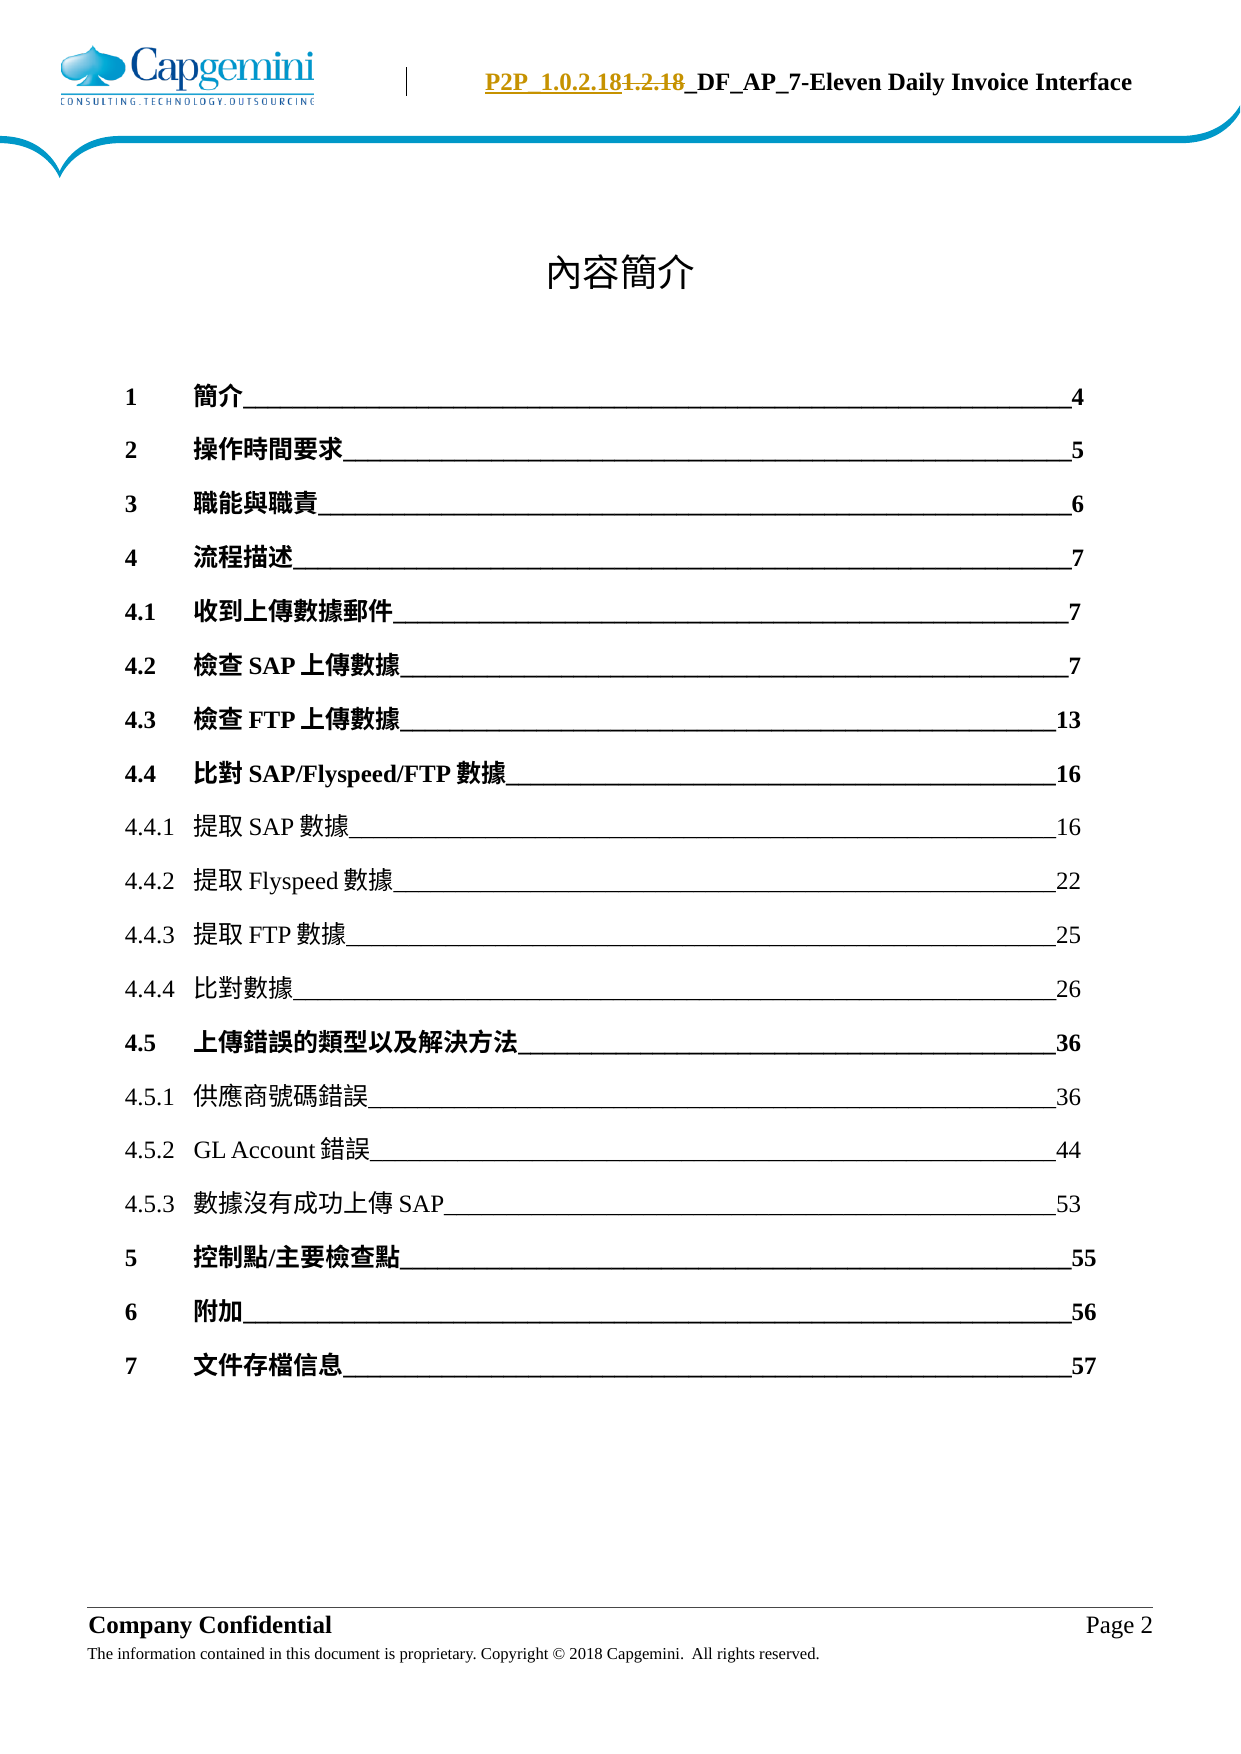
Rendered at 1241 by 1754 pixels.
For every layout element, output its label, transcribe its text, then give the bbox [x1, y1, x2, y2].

text 7 文件存檔信息 57 [124, 1345, 1116, 1382]
text 內容簡介 [124, 243, 1116, 297]
text 4.4 比對SAP/Flyspeed/FTP數據 16 [124, 753, 1116, 789]
text 5 控制點/主要檢查點 55 [124, 1238, 1116, 1274]
text 4.5 上傳錯誤的類型以及解決方法 36 [124, 1022, 1116, 1058]
text 4.4.1 提取SAP數據 16 [124, 807, 1116, 843]
text 4.4.2 提取Flyspeed數據 22 [124, 861, 1116, 897]
text 4.5.3 數據沒有成功上傳SAP 53 [124, 1184, 1116, 1220]
text 4.2 檢查SAP上傳數據 7 [124, 645, 1116, 682]
text 2 操作時間要求 5 [124, 430, 1116, 466]
text 4.5.1 供應商號碼錯誤 36 [124, 1076, 1116, 1112]
picture [61, 45, 314, 105]
text 1 簡介 4 [124, 376, 1116, 412]
text 4.4.4 比對數據 26 [124, 968, 1116, 1005]
text 4.5.2 GL Account錯誤 44 [124, 1130, 1116, 1166]
text 6 附加 56 [124, 1292, 1116, 1328]
text 4.3 檢查FTP上傳數據 13 [124, 699, 1116, 735]
text 3 職能與職責 6 [124, 484, 1116, 520]
text 4 流程描述 7 [124, 538, 1116, 574]
text 4.4.3 提取FTP數據 25 [124, 914, 1116, 951]
text 4.1 收到上傳數據郵件 7 [124, 591, 1116, 628]
